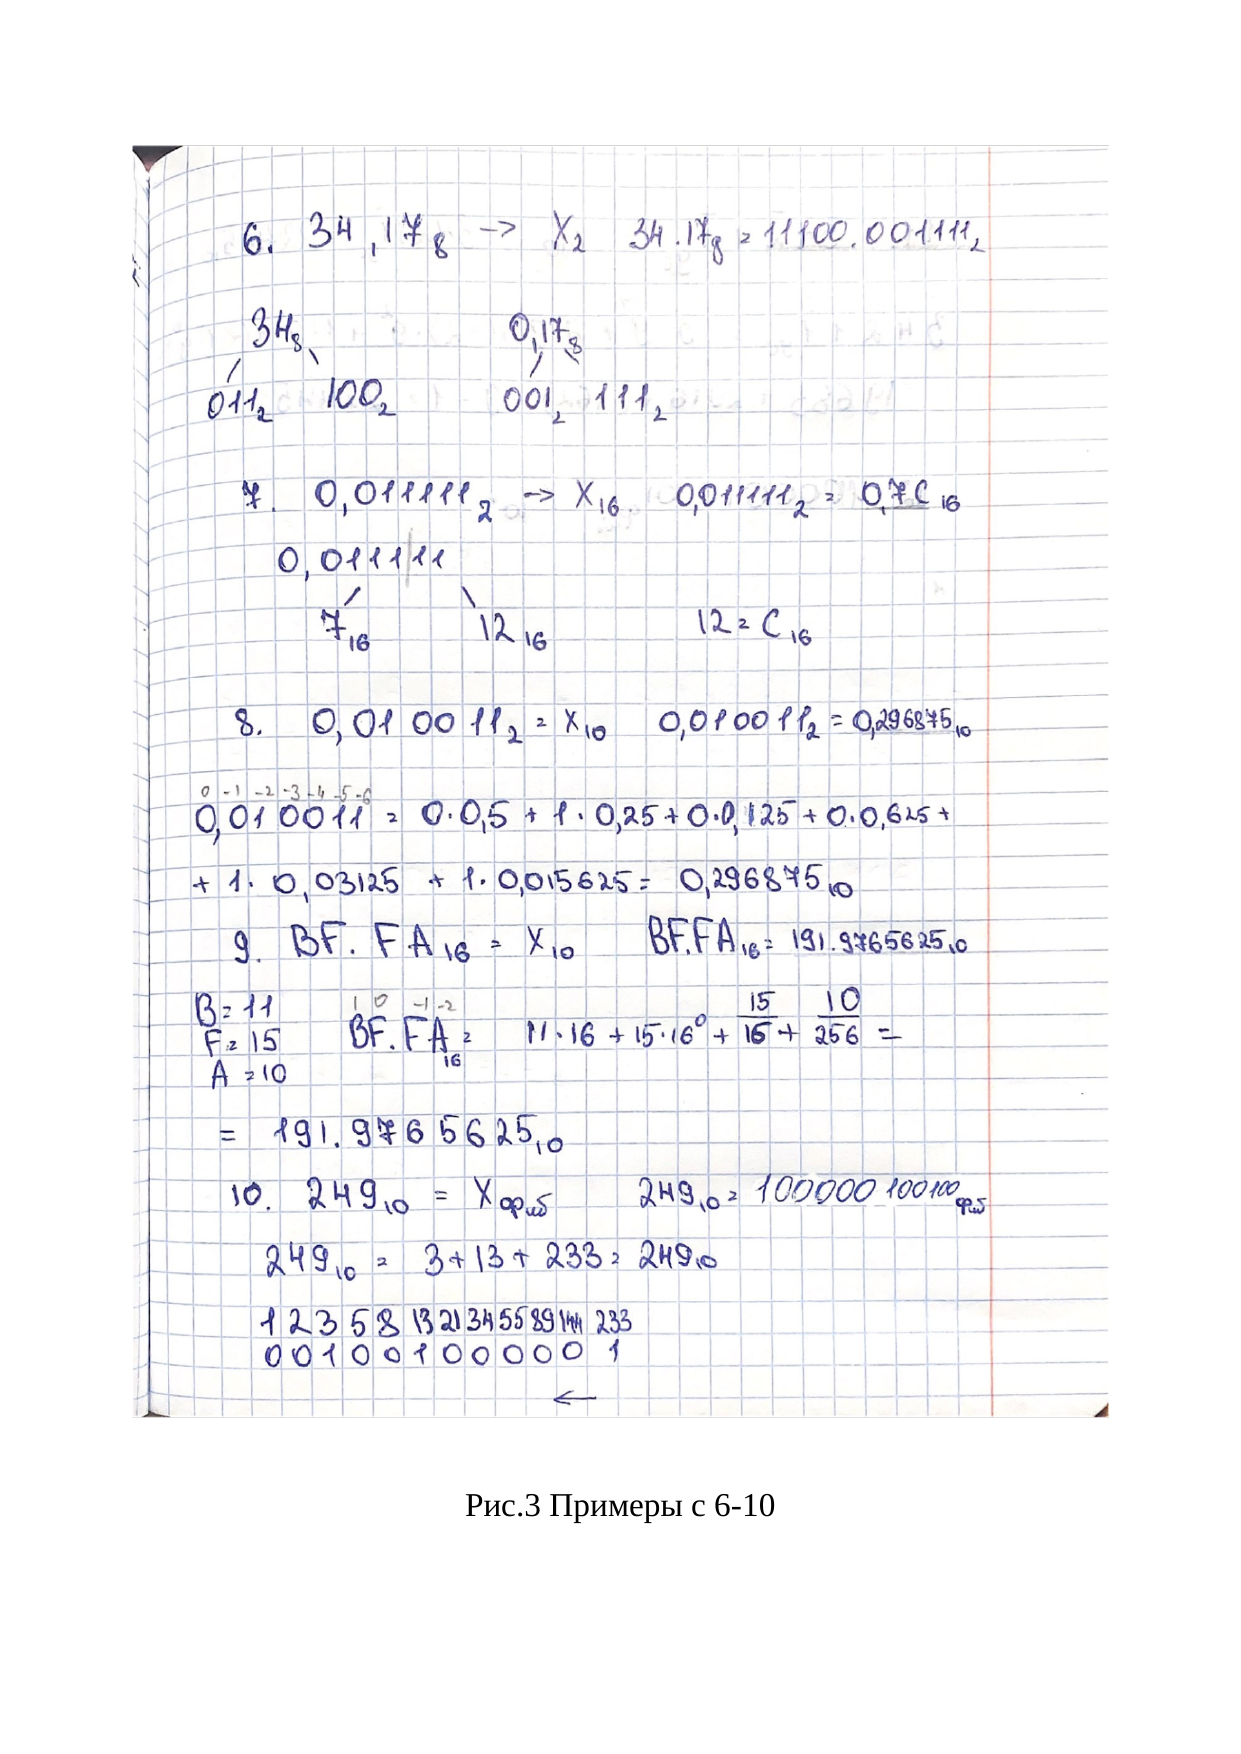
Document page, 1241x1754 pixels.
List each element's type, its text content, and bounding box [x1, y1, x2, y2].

picture [75, 75, 1166, 1486]
text Рис.3 Примеры с 6-10 [75, 1486, 1165, 1679]
